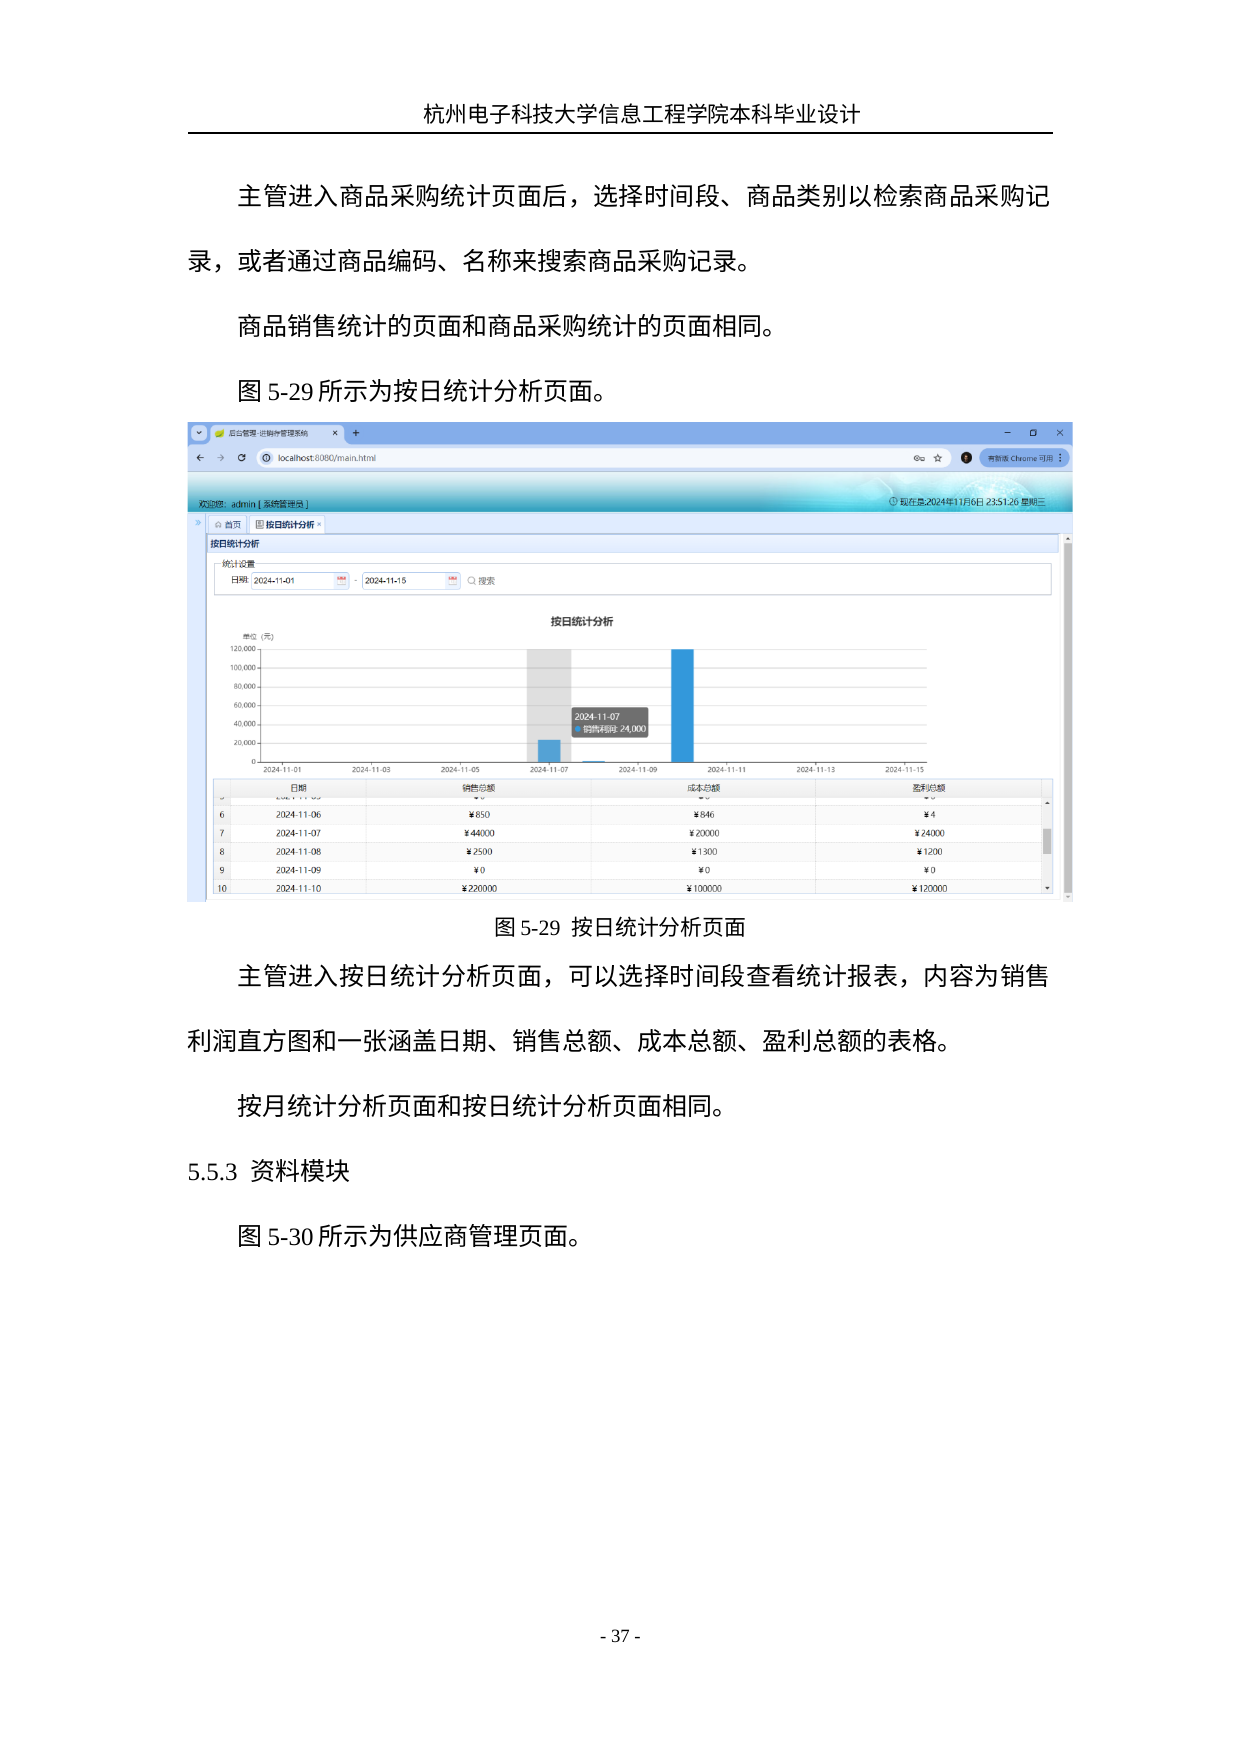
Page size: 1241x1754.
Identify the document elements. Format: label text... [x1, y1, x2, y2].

text 图5-29所示为按日统计分析页面。 [187, 357, 1053, 422]
text 按月统计分析页面和按日统计分析页面相同。 [187, 1072, 1053, 1137]
text 主管进入商品采购统计页面后，选择时间段、商品类别以检索商品采购记录，或者通过商品编码、名称来搜索商品采购记录。 [187, 162, 1053, 292]
subtitle 5.5.3 资料模块 [187, 1137, 1053, 1202]
text 图5-29 按日统计分析页面 [187, 909, 1053, 942]
text 商品销售统计的页面和商品采购统计的页面相同。 [187, 292, 1053, 357]
text 主管进入按日统计分析页面，可以选择时间段查看统计报表，内容为销售利润直方图和一张涵盖日期、销售总额、成本总额、盈利总额的表格。 [187, 942, 1053, 1072]
text 图5-30所示为供应商管理页面。 [187, 1202, 1053, 1267]
picture [187, 422, 1073, 902]
